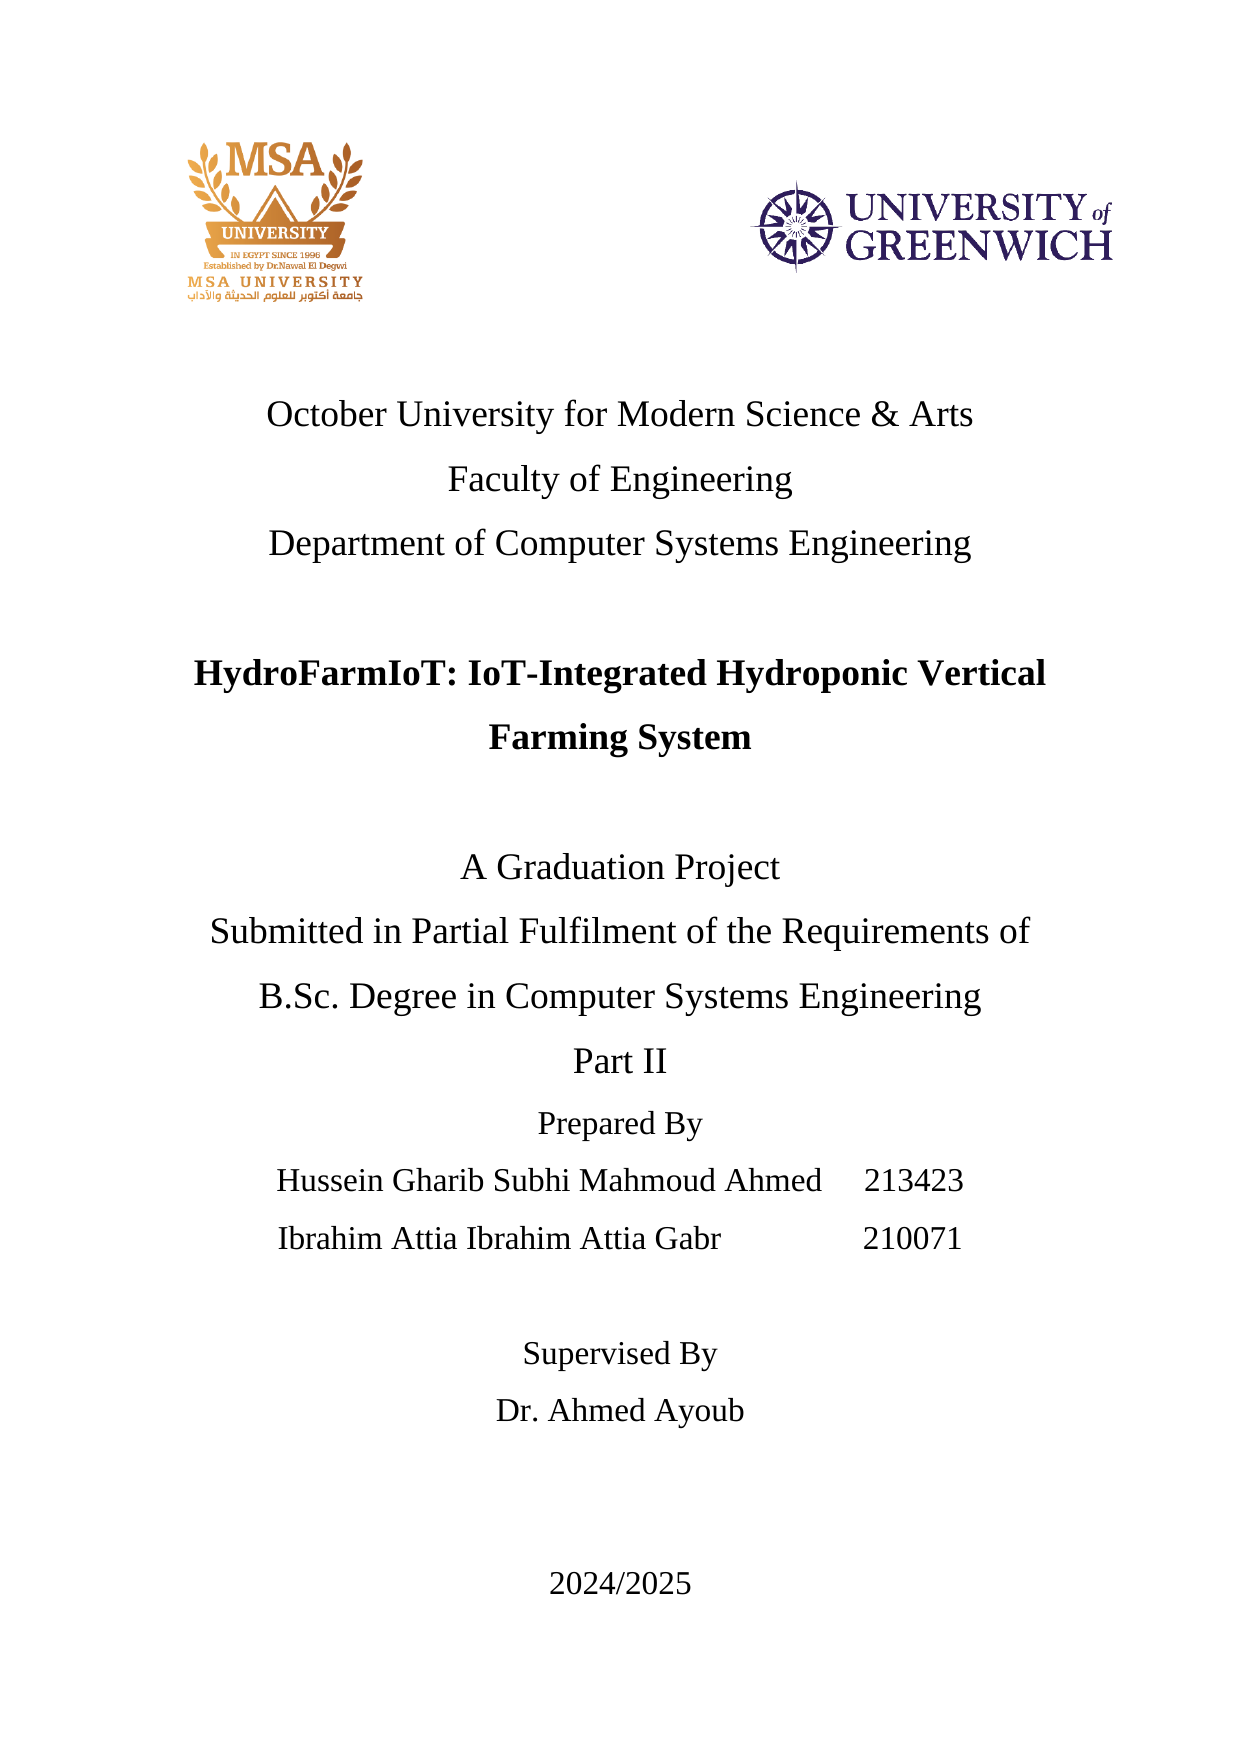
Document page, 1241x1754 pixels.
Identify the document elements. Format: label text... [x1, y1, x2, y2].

text Department of Computer Systems Engineering [187, 521, 1053, 564]
text October University for Modern Science & Arts [187, 391, 1053, 434]
text Faculty of Engineering [187, 456, 1053, 499]
text Submitted in Partial Fulfilment of the Requirements of [187, 909, 1053, 952]
text Farming System [187, 715, 1053, 758]
text B.Sc. Degree in Computer Systems Engineering [187, 973, 1053, 1017]
text 2024/2025 [187, 1563, 1053, 1601]
text Dr. Ahmed Ayoub [187, 1390, 1053, 1429]
text Supervised By [187, 1333, 1053, 1371]
text A Graduation Project [187, 844, 1053, 887]
text Ibrahim Attia Ibrahim Attia Gabr 210071 [187, 1218, 1053, 1256]
text HydroFarmIoT: IoT-Integrated Hydroponic Vertical [187, 650, 1053, 693]
text Prepared By [187, 1103, 1053, 1141]
text Hussein Gharib Subhi Mahmoud Ahmed 213423 [187, 1160, 1053, 1199]
picture [750, 180, 1113, 273]
text Part II [187, 1038, 1053, 1081]
picture [187, 142, 363, 302]
